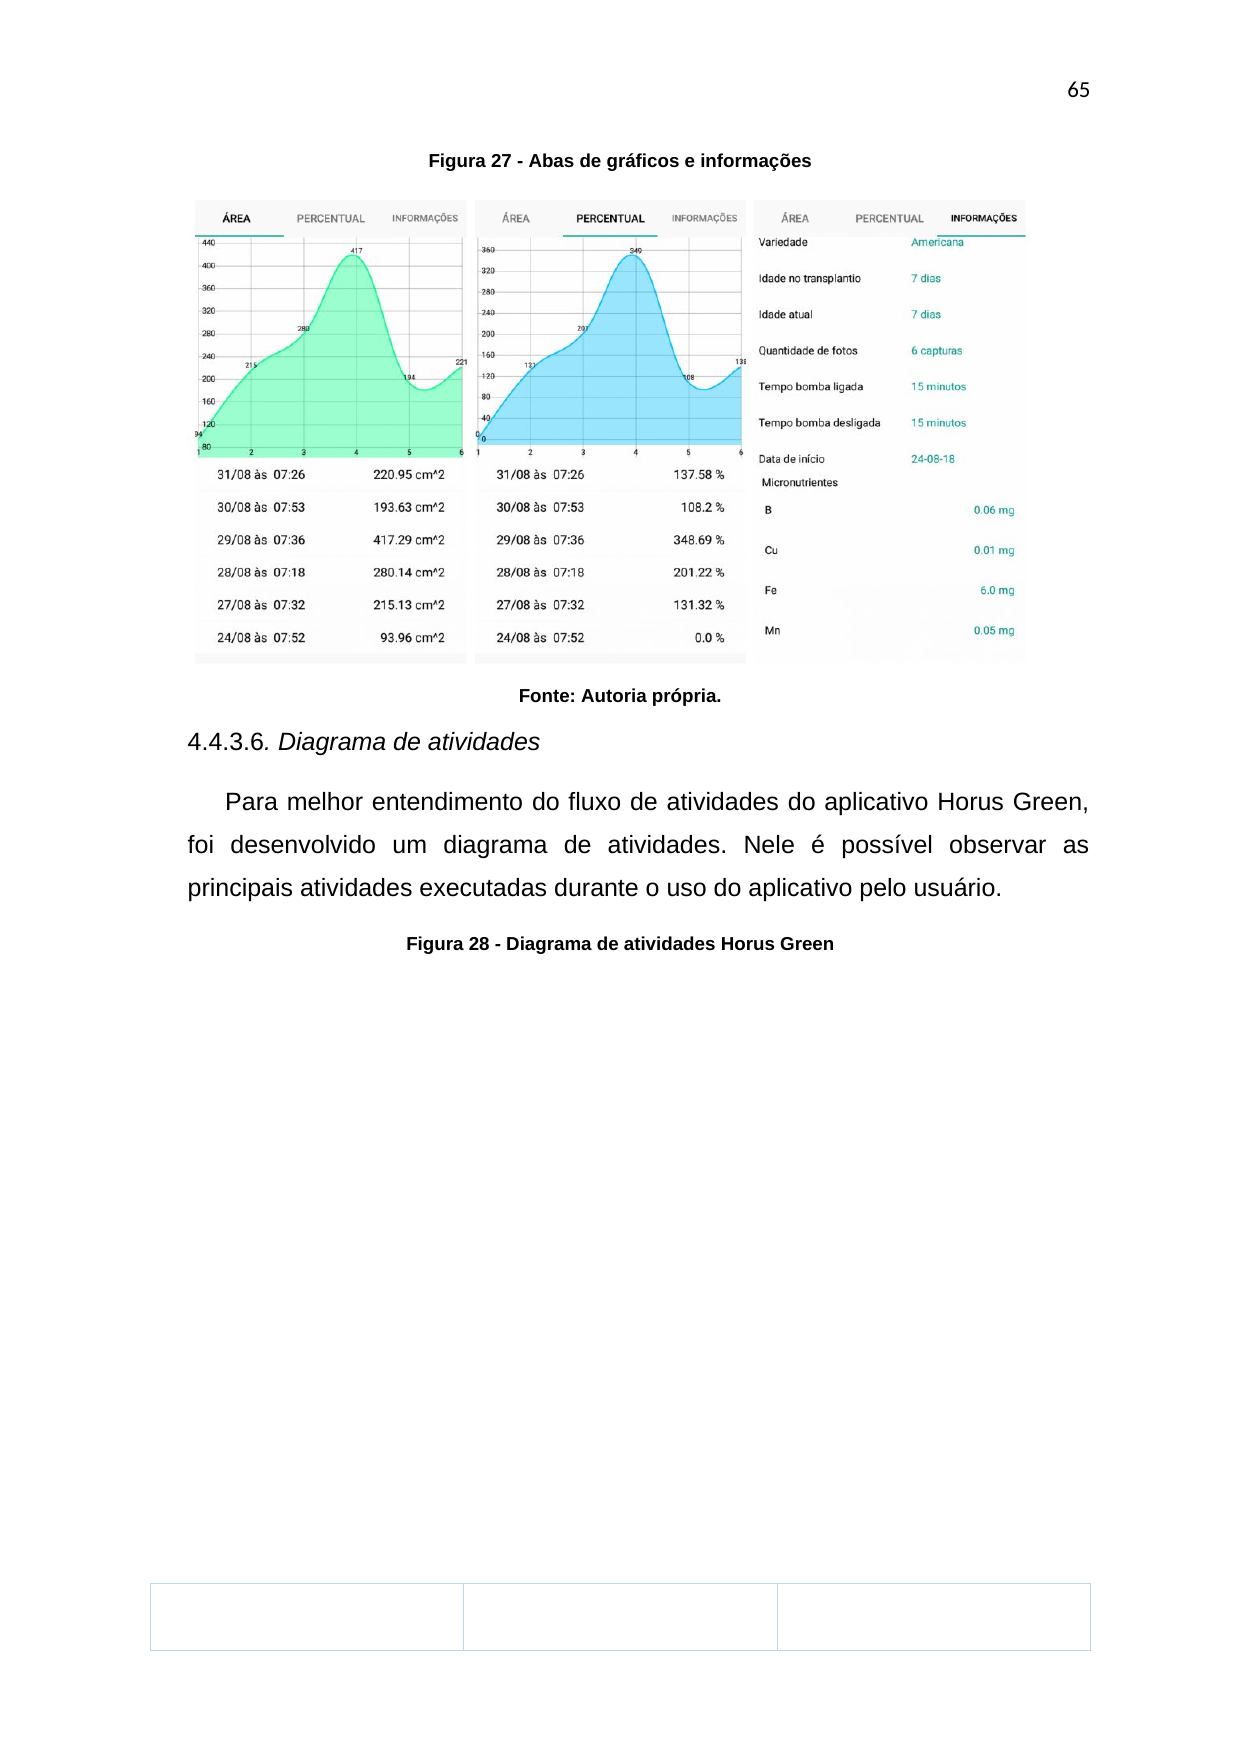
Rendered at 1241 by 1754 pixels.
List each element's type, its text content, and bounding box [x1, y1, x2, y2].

text Para melhor entendimento do fluxo de atividades do aplicativo Horus Green, foi desenvolvido um diagrama de atividades. Nele é possível observar as principais atividades executadas durante o uso do aplicativo pelo usuário. [187, 787, 1090, 902]
text Fonte: Autoria própria. [150, 685, 1090, 706]
text Figura 27 - Abas de gráficos e informações [150, 150, 1090, 172]
text 4.4.3.6. Diagrama de atividades [187, 727, 1090, 756]
text Figura 28 - Diagrama de atividades Horus Green [150, 933, 1090, 955]
picture [187, 192, 1033, 671]
